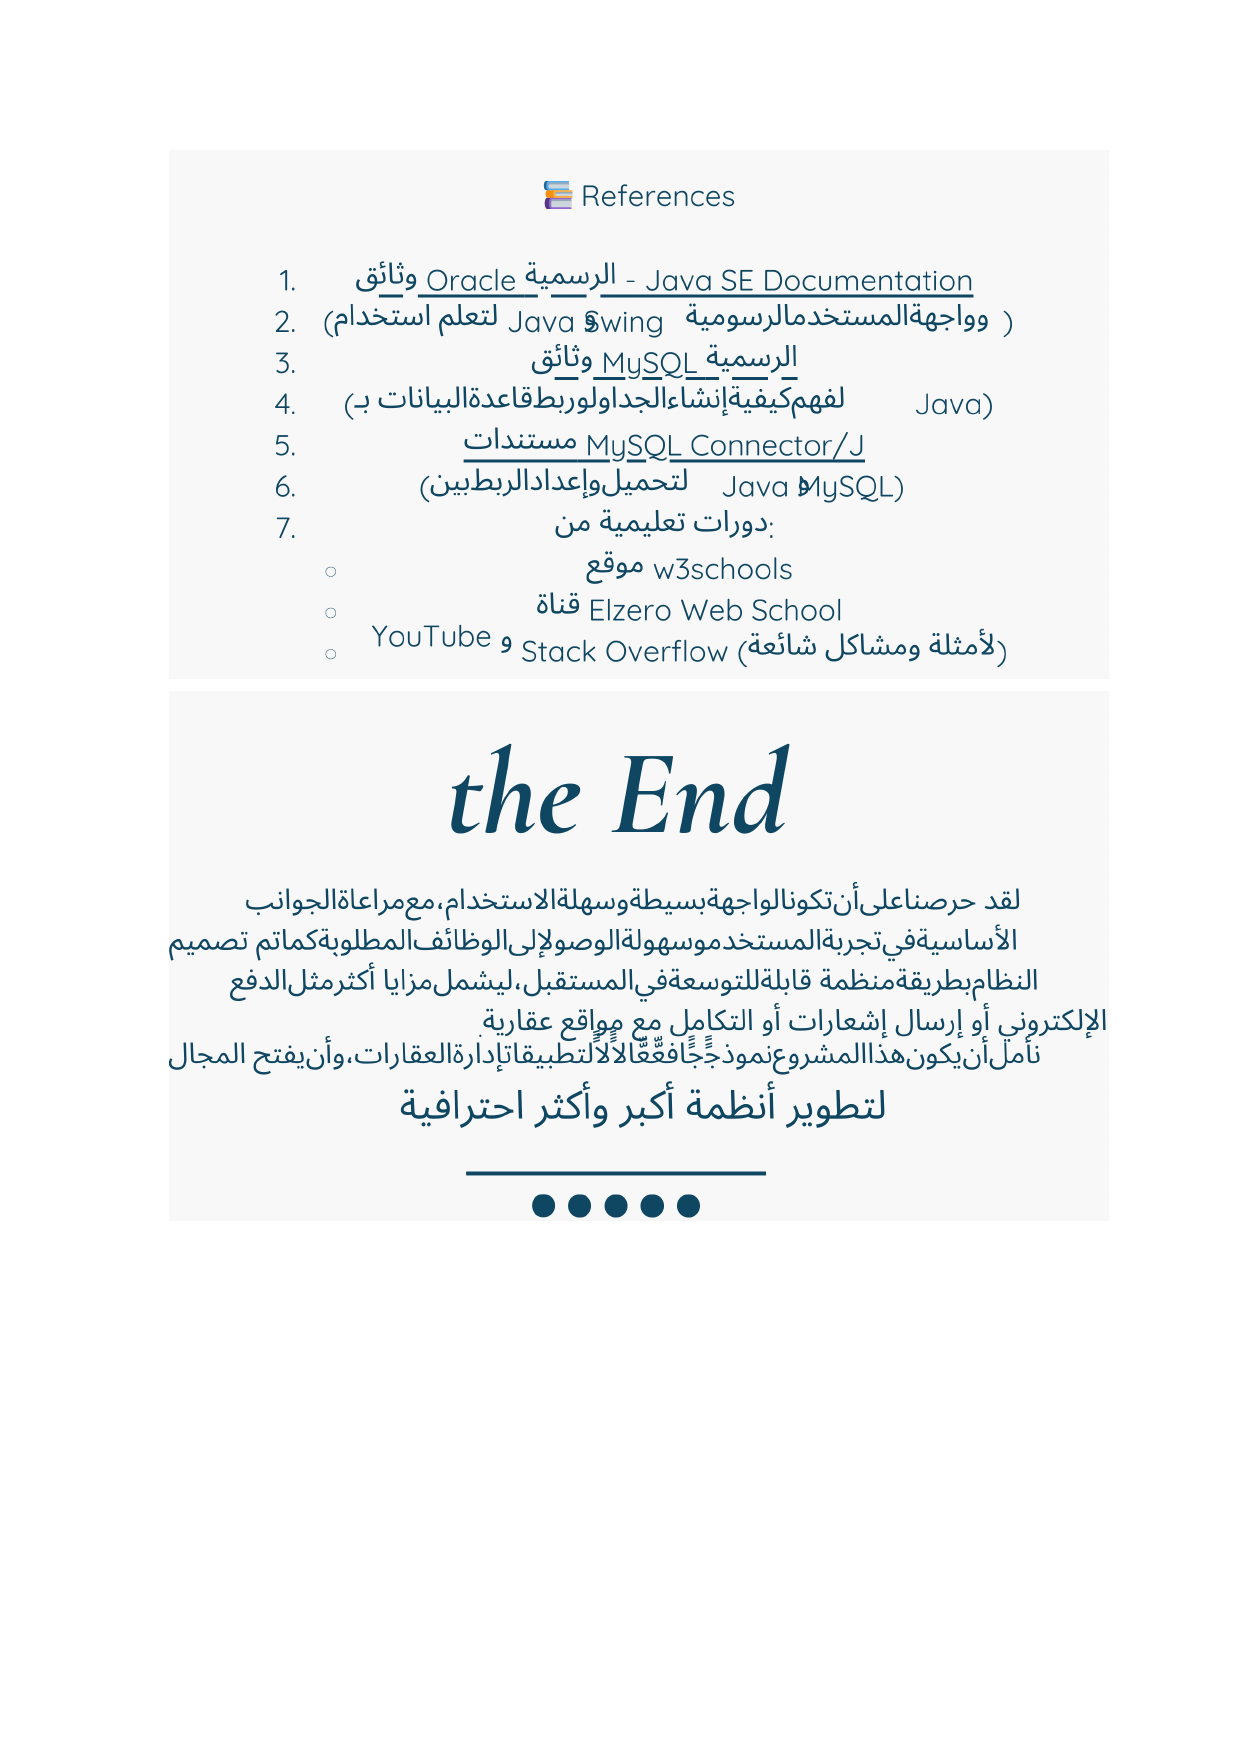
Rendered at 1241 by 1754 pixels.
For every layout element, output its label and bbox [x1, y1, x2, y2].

picture [168, 150, 1110, 679]
picture [168, 691, 1110, 1221]
